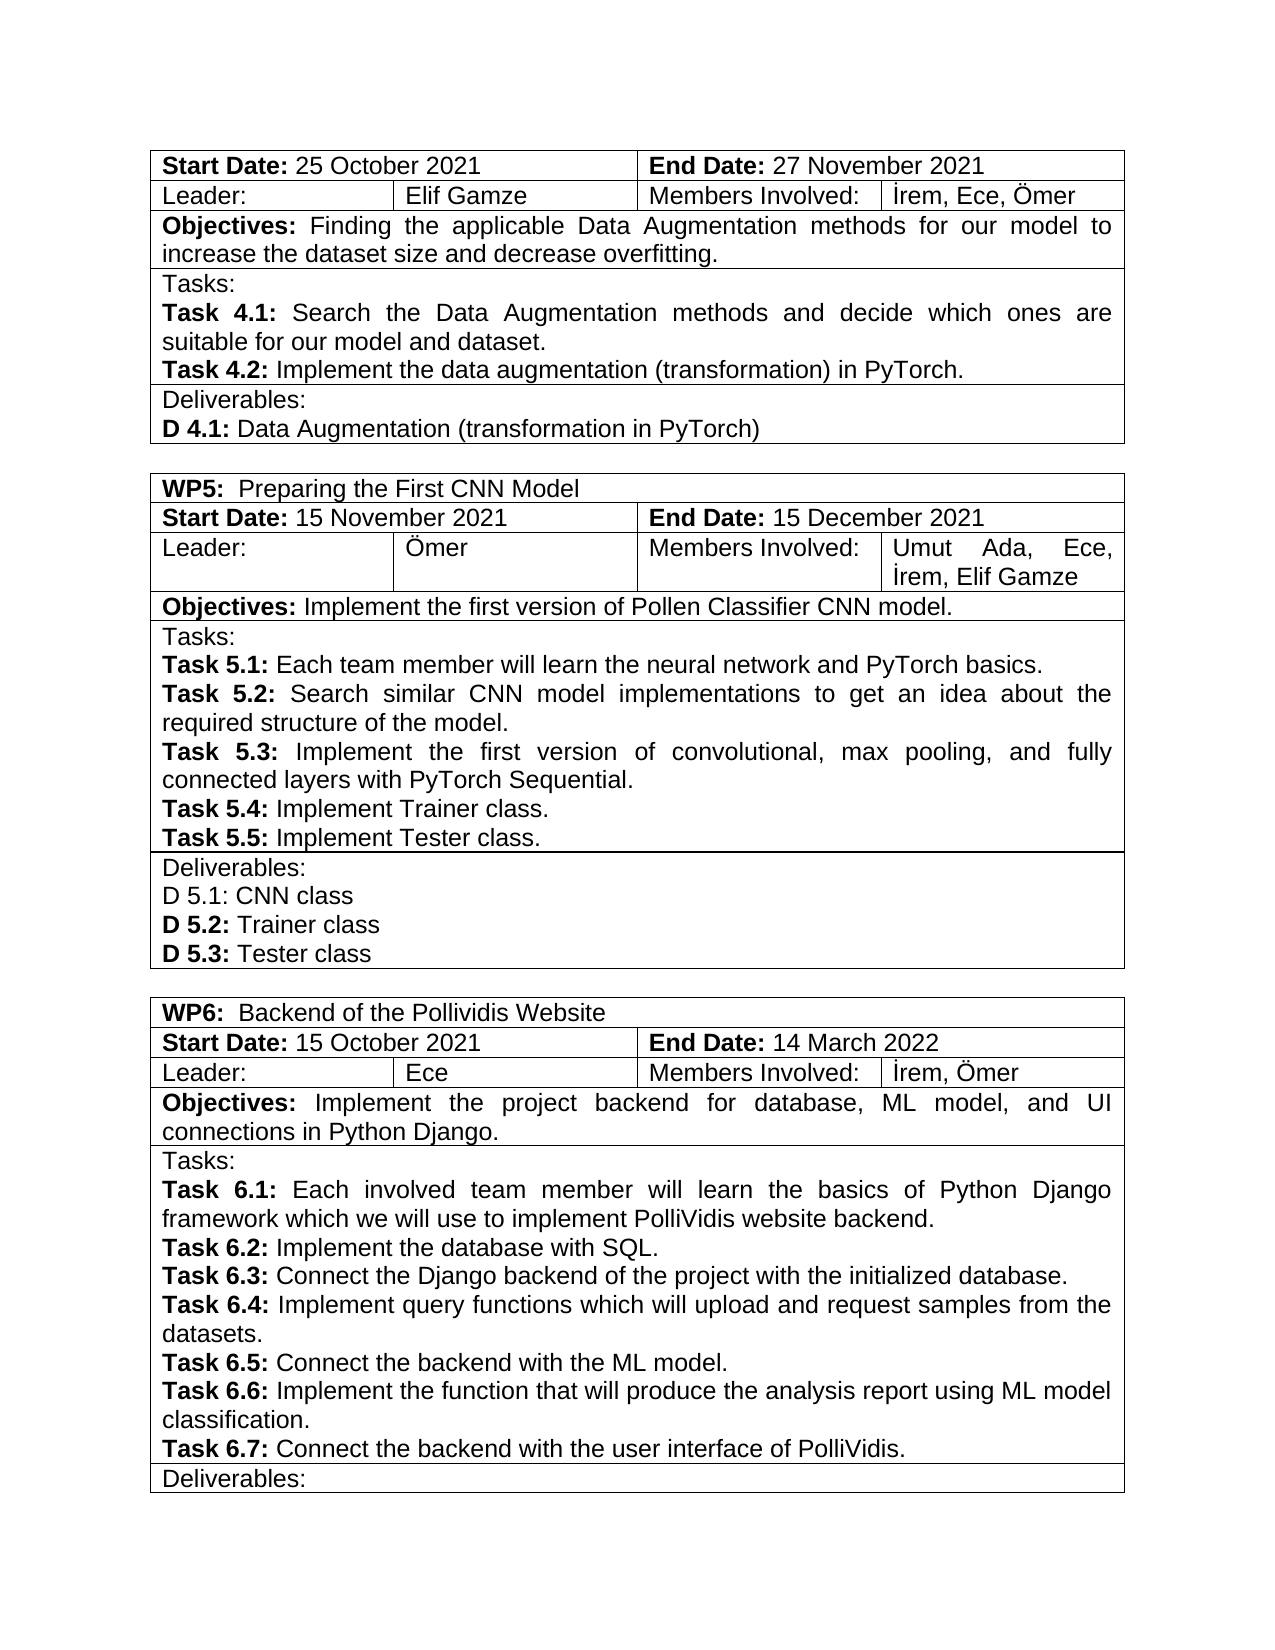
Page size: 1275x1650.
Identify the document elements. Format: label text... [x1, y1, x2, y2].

table_cell Tasks: Task 5.1: Each team member will learn the neural network and PyTorch basics. Task 5.2: Search similar CNN model implementations to get an idea about the required structure of the model. Task 5.3: Implement the first version of convolutional, max pooling, and fully connected layers with PyTorch Sequential. Task 5.4: Implement Trainer class. Task 5.5: Implement Tester class. [151, 621, 1124, 851]
table_cell Objectives: Implement the project backend for database, ML model, and UI connections in Python Django. [151, 1088, 1124, 1145]
table_cell Start Date: 15 November 2021 [151, 503, 637, 532]
table_cell Umut Ada, Ece, İrem, Elif Gamze [882, 533, 1124, 591]
table_cell Deliverables: D 5.1: CNN class D 5.2: Trainer class D 5.3: Tester class [151, 853, 1124, 967]
table_cell Start Date: 15 October 2021 [151, 1028, 637, 1057]
table_cell Ömer [394, 533, 637, 591]
table_header WP5: Preparing the First CNN Model [151, 474, 1124, 502]
table_cell İrem, Ömer [882, 1058, 1124, 1087]
table_cell İrem, Ece, Ömer [882, 181, 1124, 209]
table_cell Leader: [151, 181, 393, 209]
table_cell End Date: 14 March 2022 [638, 1028, 1124, 1057]
table_header WP6: Backend of the Pollividis Website [151, 998, 1124, 1027]
table_cell Start Date: 25 October 2021 [151, 151, 637, 180]
table_cell Deliverables: D 4.1: Data Augmentation (transformation in PyTorch) [151, 385, 1124, 443]
table_cell Objectives: Finding the applicable Data Augmentation methods for our model to increase the dataset size and decrease overfitting. [151, 211, 1124, 268]
table_cell Members Involved: [638, 533, 881, 591]
table_cell End Date: 27 November 2021 [638, 151, 1124, 180]
table_cell Ece [394, 1058, 637, 1087]
table_cell Objectives: Implement the first version of Pollen Classifier CNN model. [151, 592, 1124, 620]
table_cell Tasks: Task 4.1: Search the Data Augmentation methods and decide which ones are suitable for our model and dataset. Task 4.2: Implement the data augmentation (transformation) in PyTorch. [151, 269, 1124, 384]
table_cell Leader: [151, 533, 393, 591]
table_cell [151, 1464, 1124, 1492]
table_cell Leader: [151, 1058, 393, 1087]
table_cell Members Involved: [638, 181, 881, 209]
table_cell Elif Gamze [394, 181, 637, 209]
table_cell Members Involved: [638, 1058, 881, 1087]
table_cell End Date: 15 December 2021 [638, 503, 1124, 532]
table_cell Tasks: Task 6.1: Each involved team member will learn the basics of Python Django framework which we will use to implement PolliVidis website backend. Task 6.2: Implement the database with SQL. Task 6.3: Connect the Django backend of the project with the initialized database. Task 6.4: Implement query functions which will upload and request samples from the datasets. Task 6.5: Connect the backend with the ML model. Task 6.6: Implement the function that will produce the analysis report using ML model classification. Task 6.7: Connect the backend with the user interface of PolliVidis. [151, 1146, 1124, 1462]
